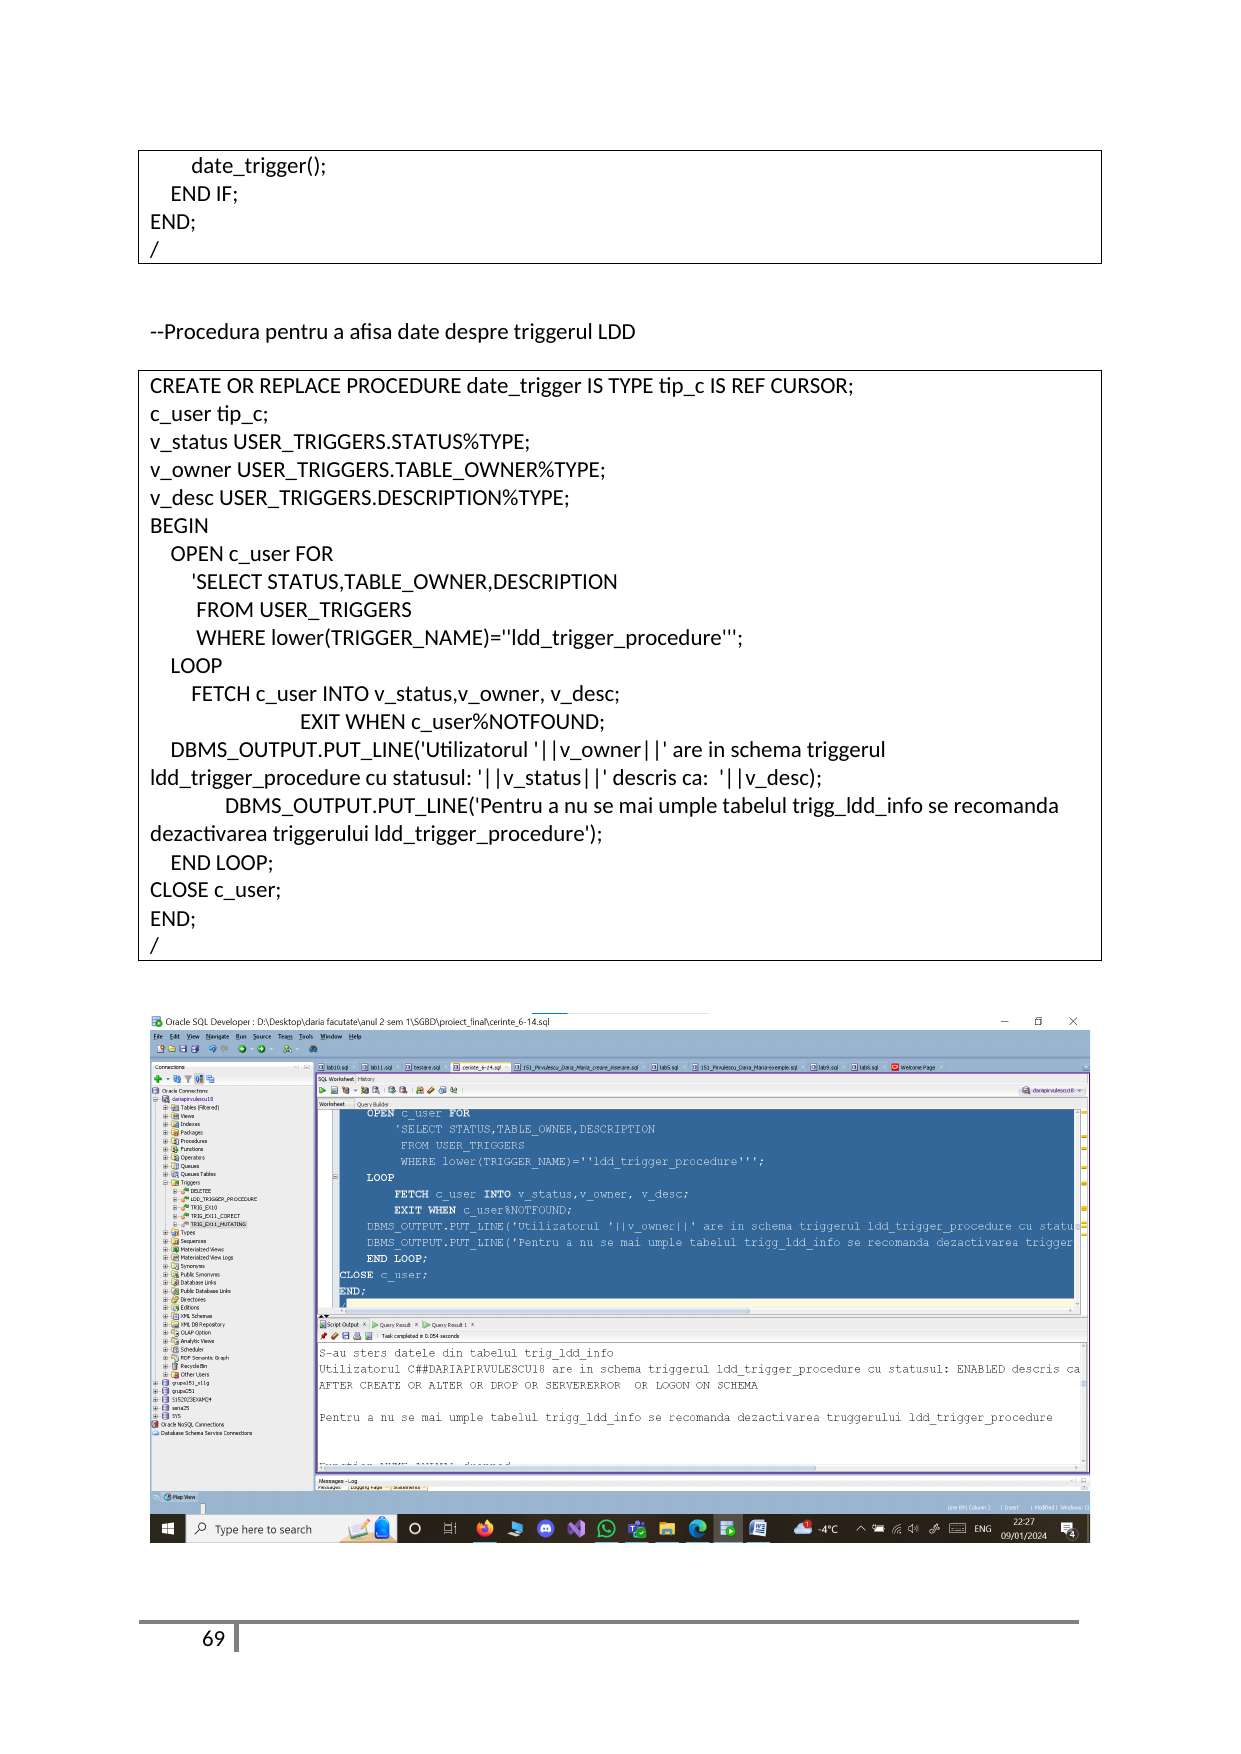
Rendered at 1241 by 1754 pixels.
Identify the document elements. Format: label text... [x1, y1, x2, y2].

table_header CREATE OR REPLACE PROCEDURE date_trigger IS TYPE tip_c IS REF CURSOR; c_user tip_c; v_status USER_TRIGGERS.STATUS%TYPE; v_owner USER_TRIGGERS.TABLE_OWNER%TYPE; v_desc USER_TRIGGERS.DESCRIPTION%TYPE; BEGIN OPEN c_user FOR 'SELECT STATUS,TABLE_OWNER,DESCRIPTION FROM USER_TRIGGERS WHERE lower(TRIGGER_NAME)=''ldd_trigger_procedure'''; LOOP FETCH c_user INTO v_status,v_owner, v_desc; EXIT WHEN c_user%NOTFOUND; DBMS_OUTPUT.PUT_LINE('Utilizatorul '||v_owner||' are in schema triggerul ldd_trigger_procedure cu statusul: '||v_status||' descris ca: '||v_desc); DBMS_OUTPUT.PUT_LINE('Pentru a nu se mai umple tabelul trigg_ldd_info se recomanda dezactivarea triggerului ldd_trigger_procedure'); END LOOP; CLOSE c_user; END; / [139, 371, 1101, 960]
picture [150, 1013, 1091, 1543]
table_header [139, 151, 1101, 263]
text --Procedura pentru a afisa date despre triggerul LDD [150, 317, 1090, 345]
